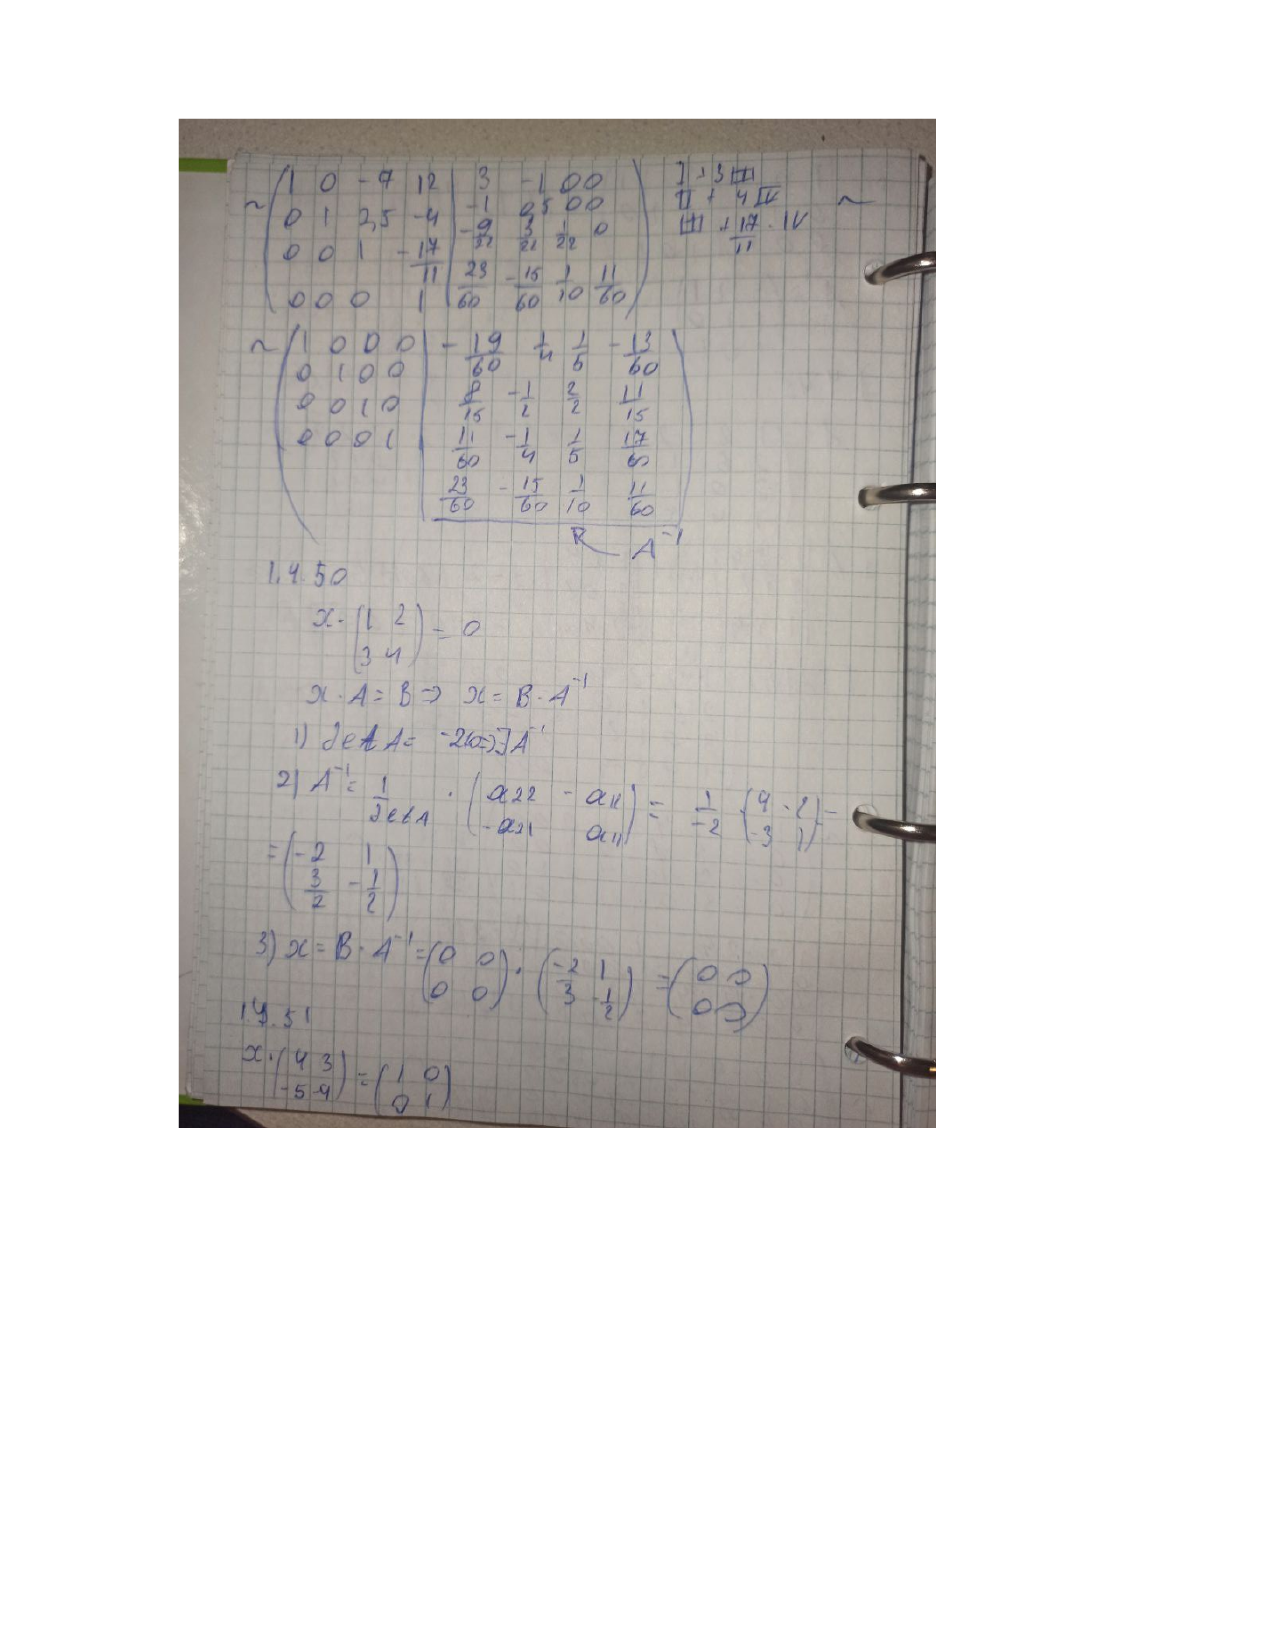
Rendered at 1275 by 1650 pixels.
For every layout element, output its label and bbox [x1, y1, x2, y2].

picture [179, 120, 936, 1128]
